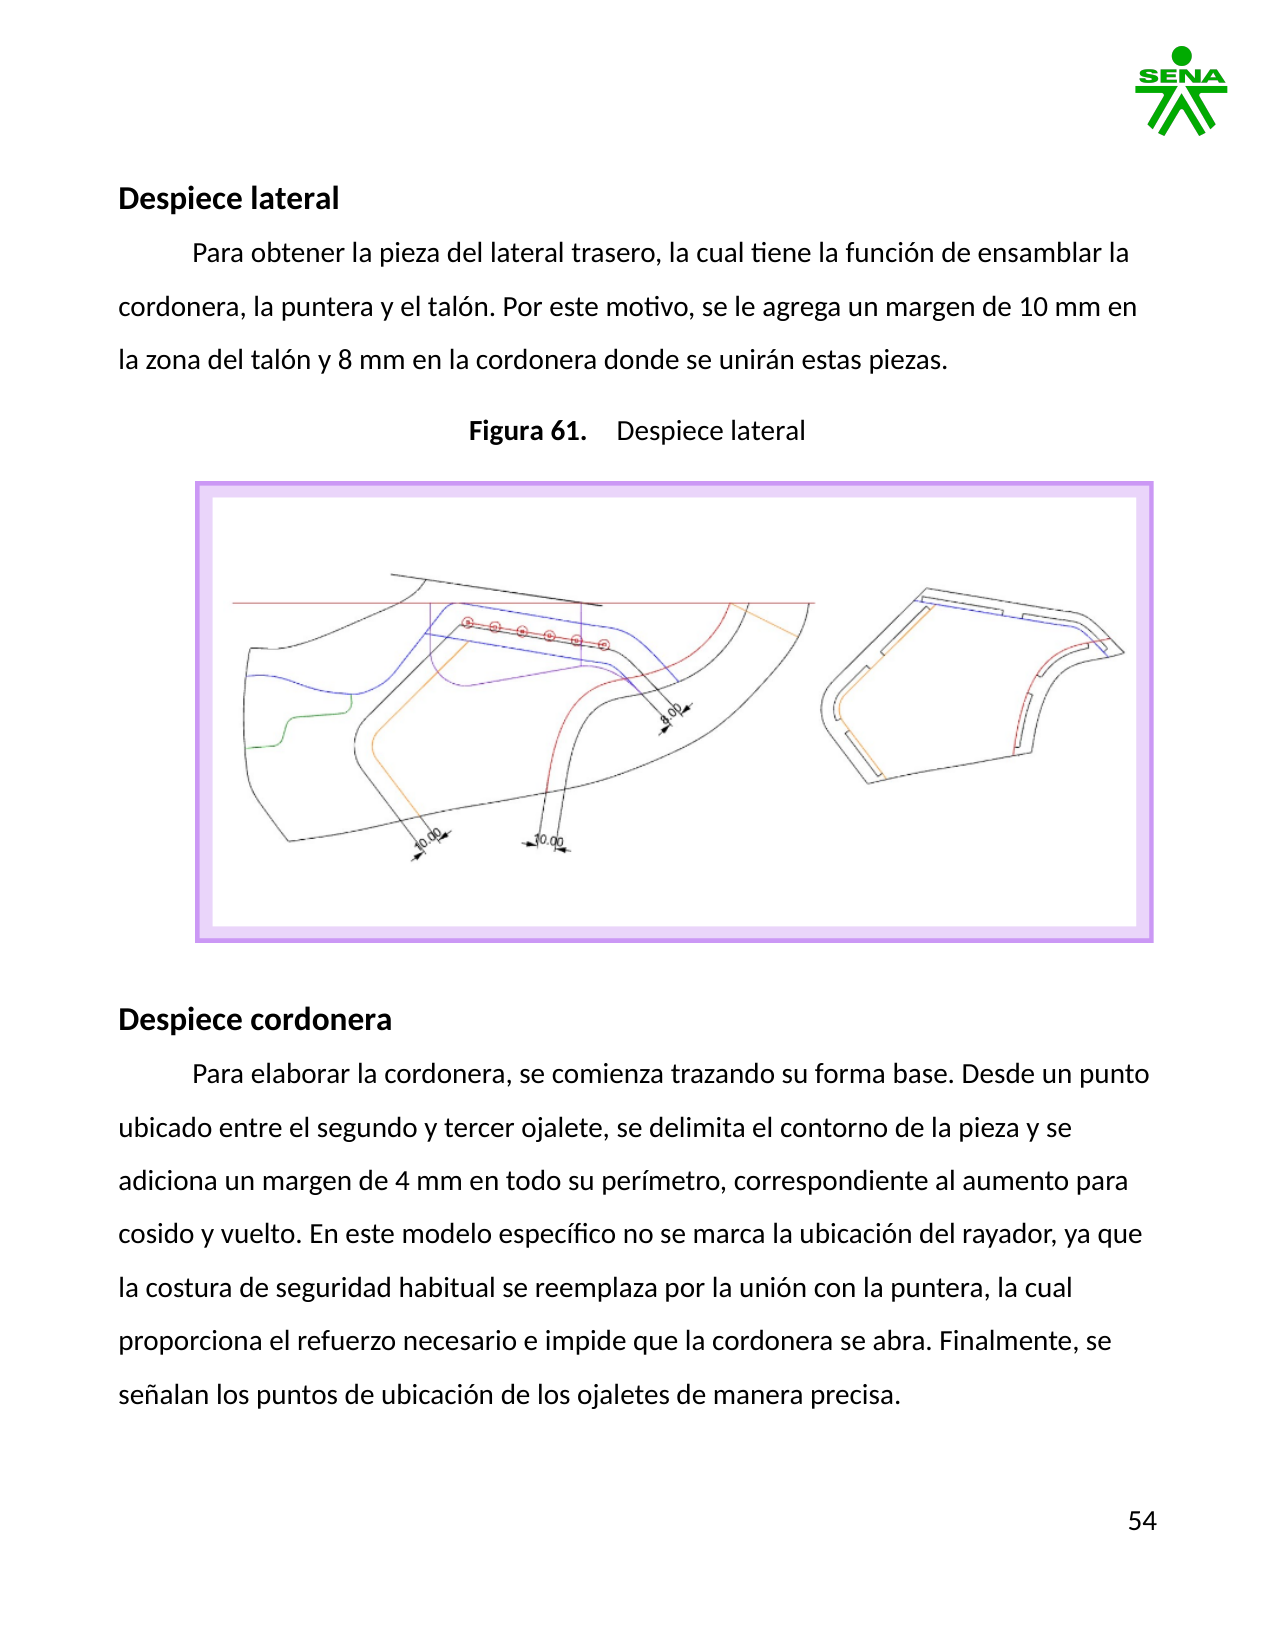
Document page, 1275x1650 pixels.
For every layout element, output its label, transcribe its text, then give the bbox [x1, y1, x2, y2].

text Para elaborar la cordonera, se comienza trazando su forma base. Desde un punto ubicado entre el segundo y tercer ojalete, se delimita el contorno de la pieza y se adiciona un margen de 4 mm en todo su perímetro, correspondiente al aumento para cosido y vuelto. En este modelo específico no se marca la ubicación del rayador, ya que la costura de seguridad habitual se reemplaza por la unión con la puntera, la cual proporciona el refuerzo necesario e impide que la cordonera se abra. Finalmente, se señalan los puntos de ubicación de los ojaletes de manera precisa. [118, 1055, 1157, 1412]
text Despiece lateral [118, 412, 1157, 447]
picture [1135, 46, 1228, 136]
subtitle Despiece lateral [118, 177, 1157, 218]
picture [195, 481, 1154, 943]
text Para obtener la pieza del lateral trasero, la cual tiene la función de ensamblar la cordonera, la puntera y el talón. Por este motivo, se le agrega un margen de 10 mm en la zona del talón y 8 mm en la cordonera donde se unirán estas piezas. [118, 234, 1157, 377]
subtitle Despiece cordonera [118, 998, 1157, 1039]
